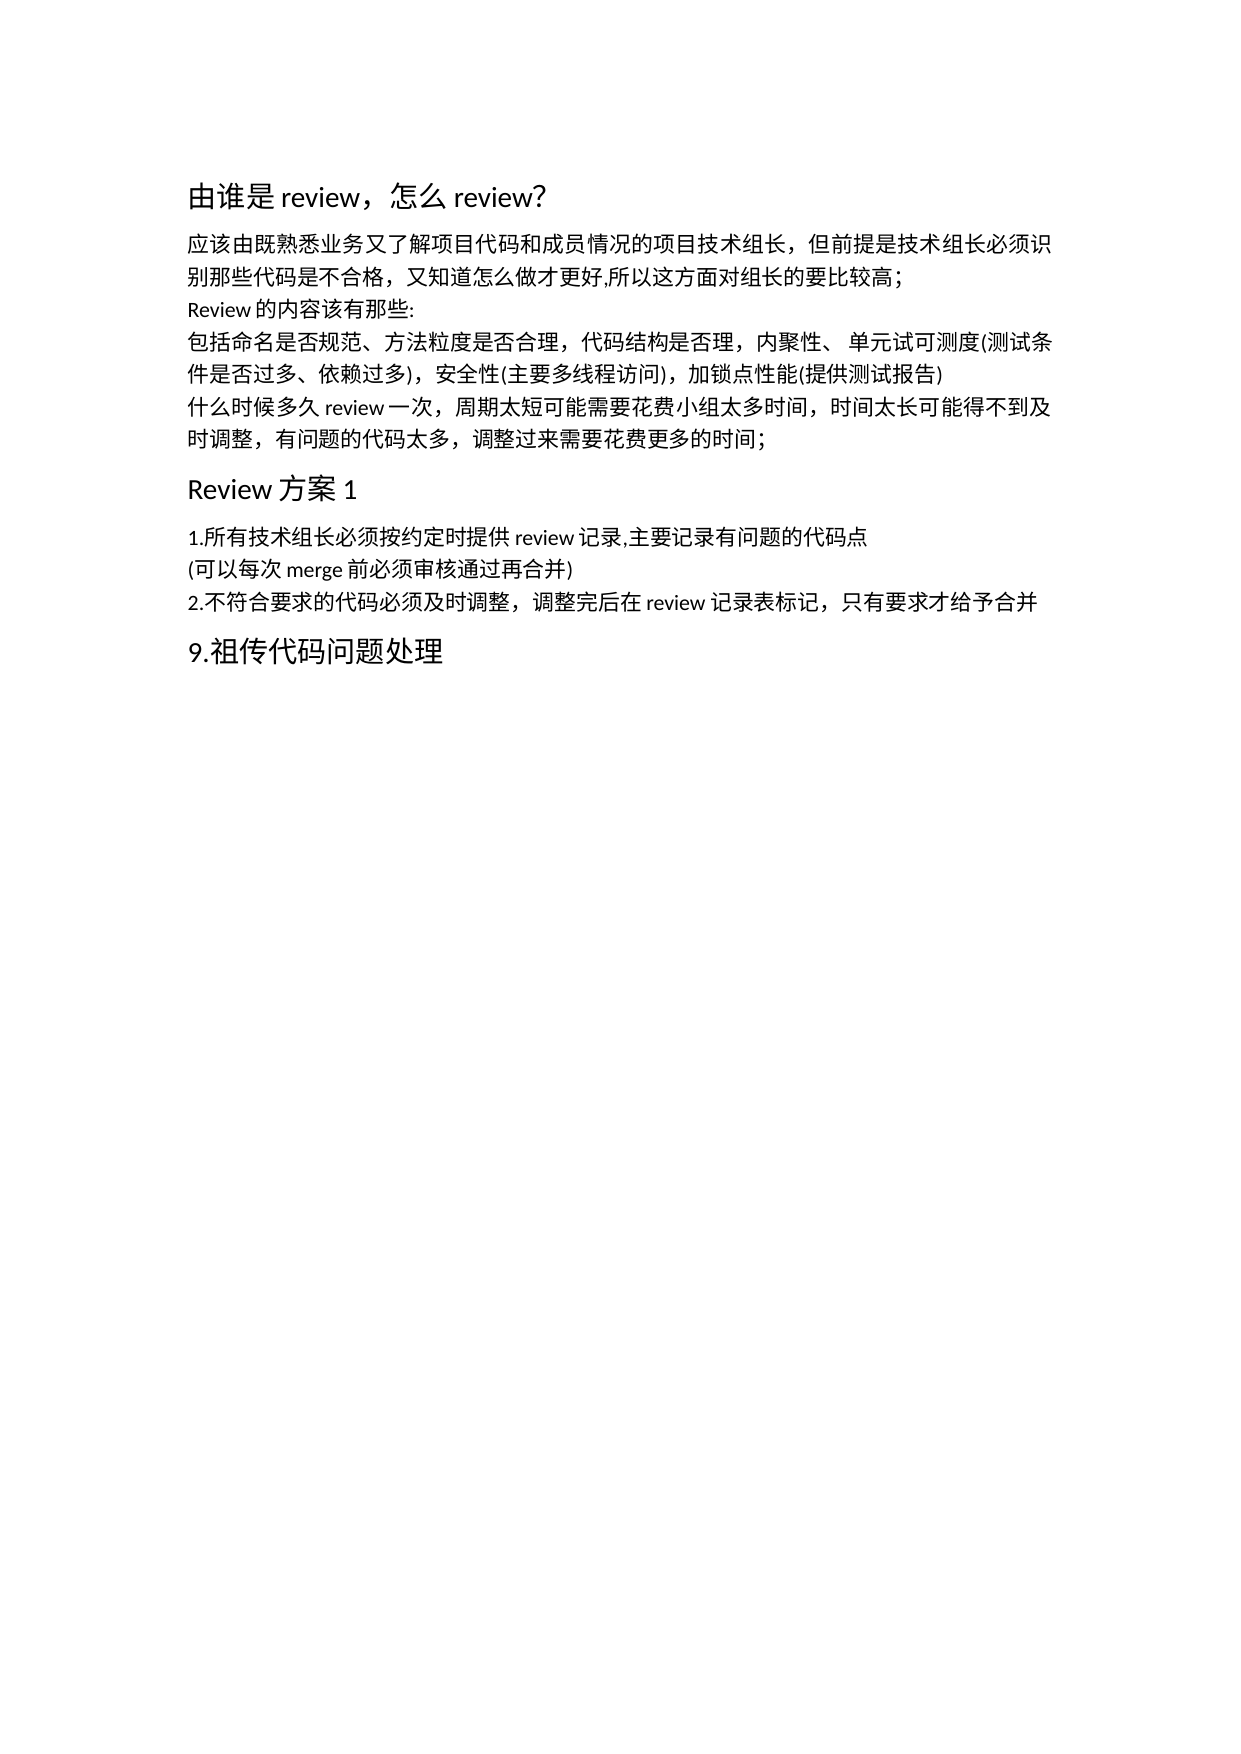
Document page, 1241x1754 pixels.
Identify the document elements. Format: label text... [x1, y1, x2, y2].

text 由谁是review，怎么review？ [187, 162, 1053, 227]
text 2.不符合要求的代码必须及时调整，调整完后在review记录表标记，只有要求才给予合并 [187, 584, 1053, 617]
text 1.所有技术组长必须按约定时提供review记录,主要记录有问题的代码点 [187, 519, 1053, 552]
list 祖传代码问题处理 [187, 617, 1053, 682]
text Review方案1 [187, 454, 1053, 519]
text Review的内容该有那些: [187, 292, 1053, 324]
text 应该由既熟悉业务又了解项目代码和成员情况的项目技术组长，但前提是技术组长必须识别那些代码是不合格，又知道怎么做才更好,所以这方面对组长的要比较高； [187, 227, 1053, 292]
text 什么时候多久review一次，周期太短可能需要花费小组太多时间，时间太长可能得不到及时调整，有问题的代码太多，调整过来需要花费更多的时间； [187, 389, 1053, 454]
text (可以每次merge 前必须审核通过再合并) [187, 552, 1053, 584]
text 包括命名是否规范、方法粒度是否合理，代码结构是否理，内聚性、 单元试可测度(测试条件是否过多、依赖过多)，安全性(主要多线程访问)，加锁点性能(提供测试报告) [187, 324, 1053, 389]
